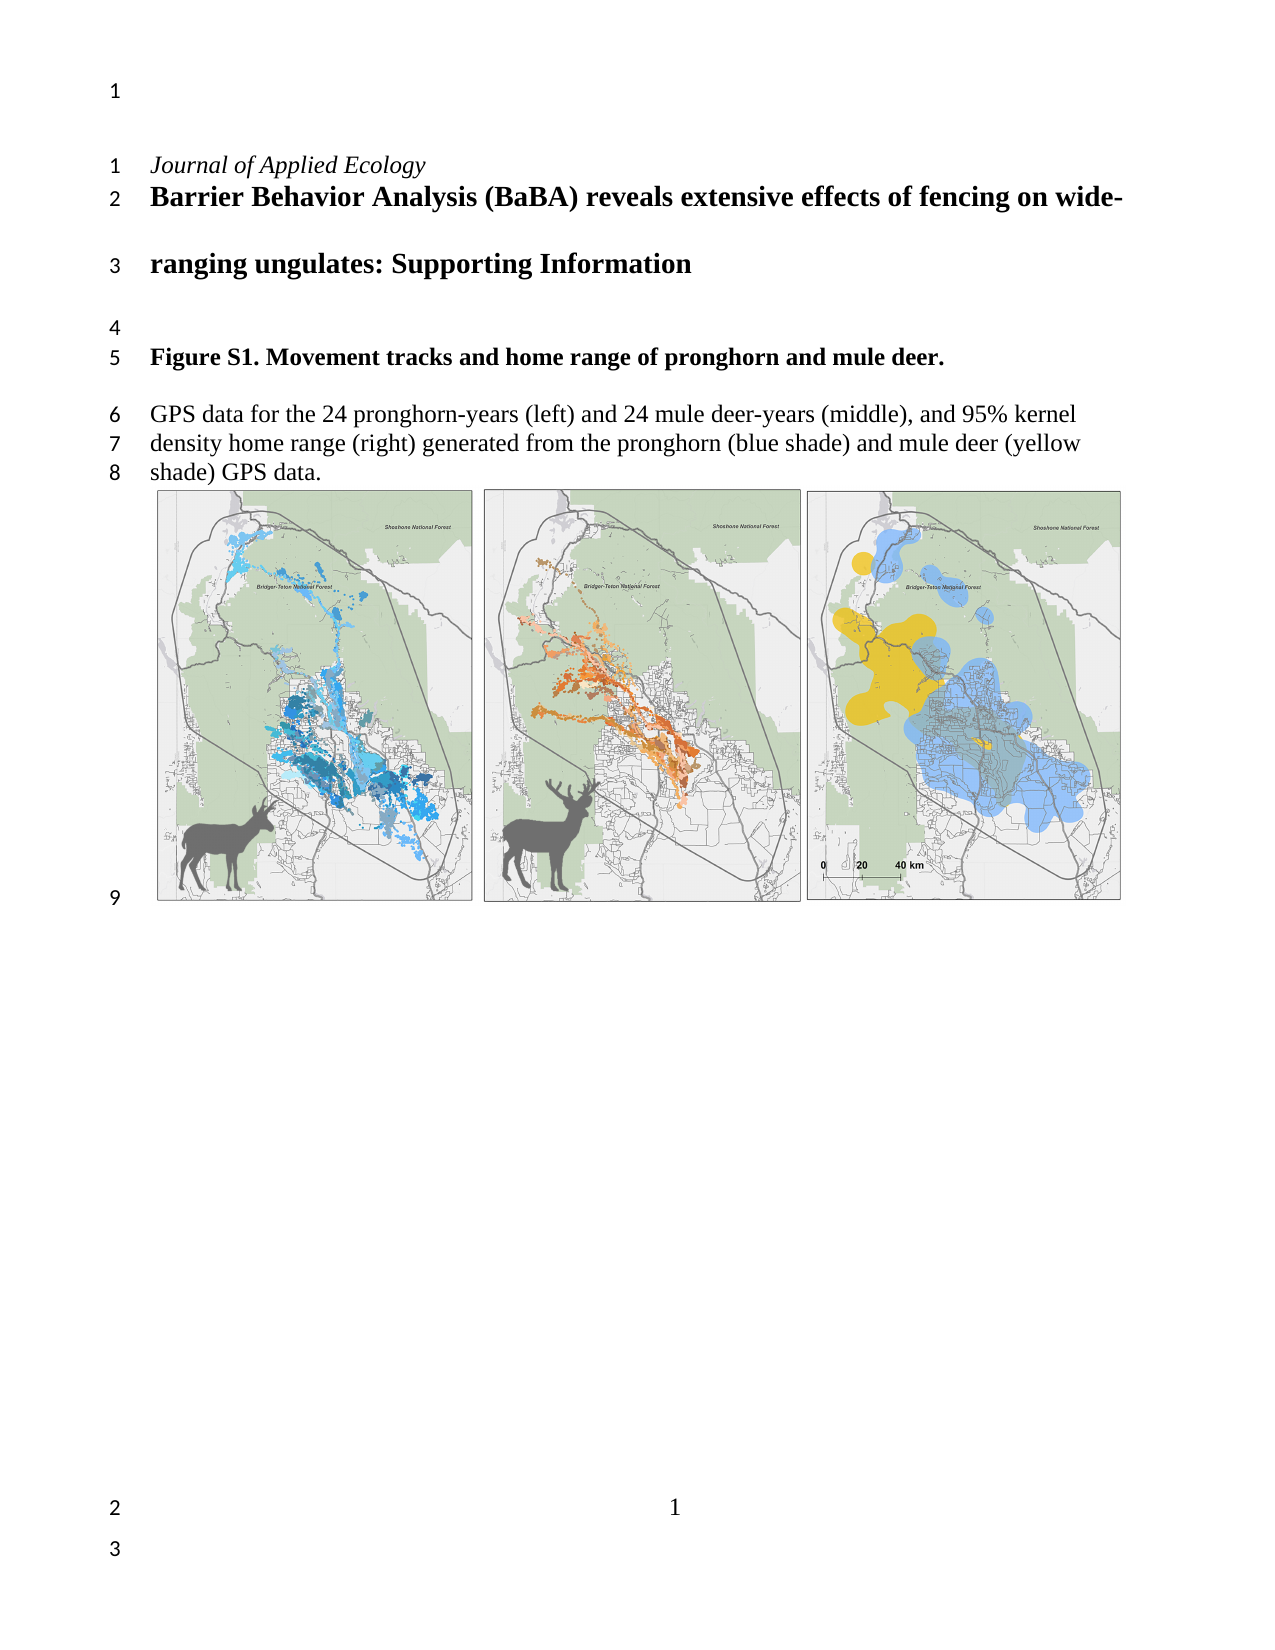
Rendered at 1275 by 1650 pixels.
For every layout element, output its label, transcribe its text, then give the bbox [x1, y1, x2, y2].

text Journal of Applied Ecology [150, 150, 1125, 179]
subtitle Barrier Behavior Analysis (BaBA) reveals extensive effects of fencing on wide-ranging ungulates: Supporting Information [150, 179, 1125, 279]
picture [150, 485, 1126, 906]
text GPS data for the 24 pronghorn-years (left) and 24 mule deer-years (middle), and 95% kernel density home range (right) generated from the pronghorn (blue shade) and mule deer (yellow shade) GPS data. [150, 399, 1125, 485]
subtitle Figure S1. Movement tracks and home range of pronghorn and mule deer. [150, 342, 1125, 370]
